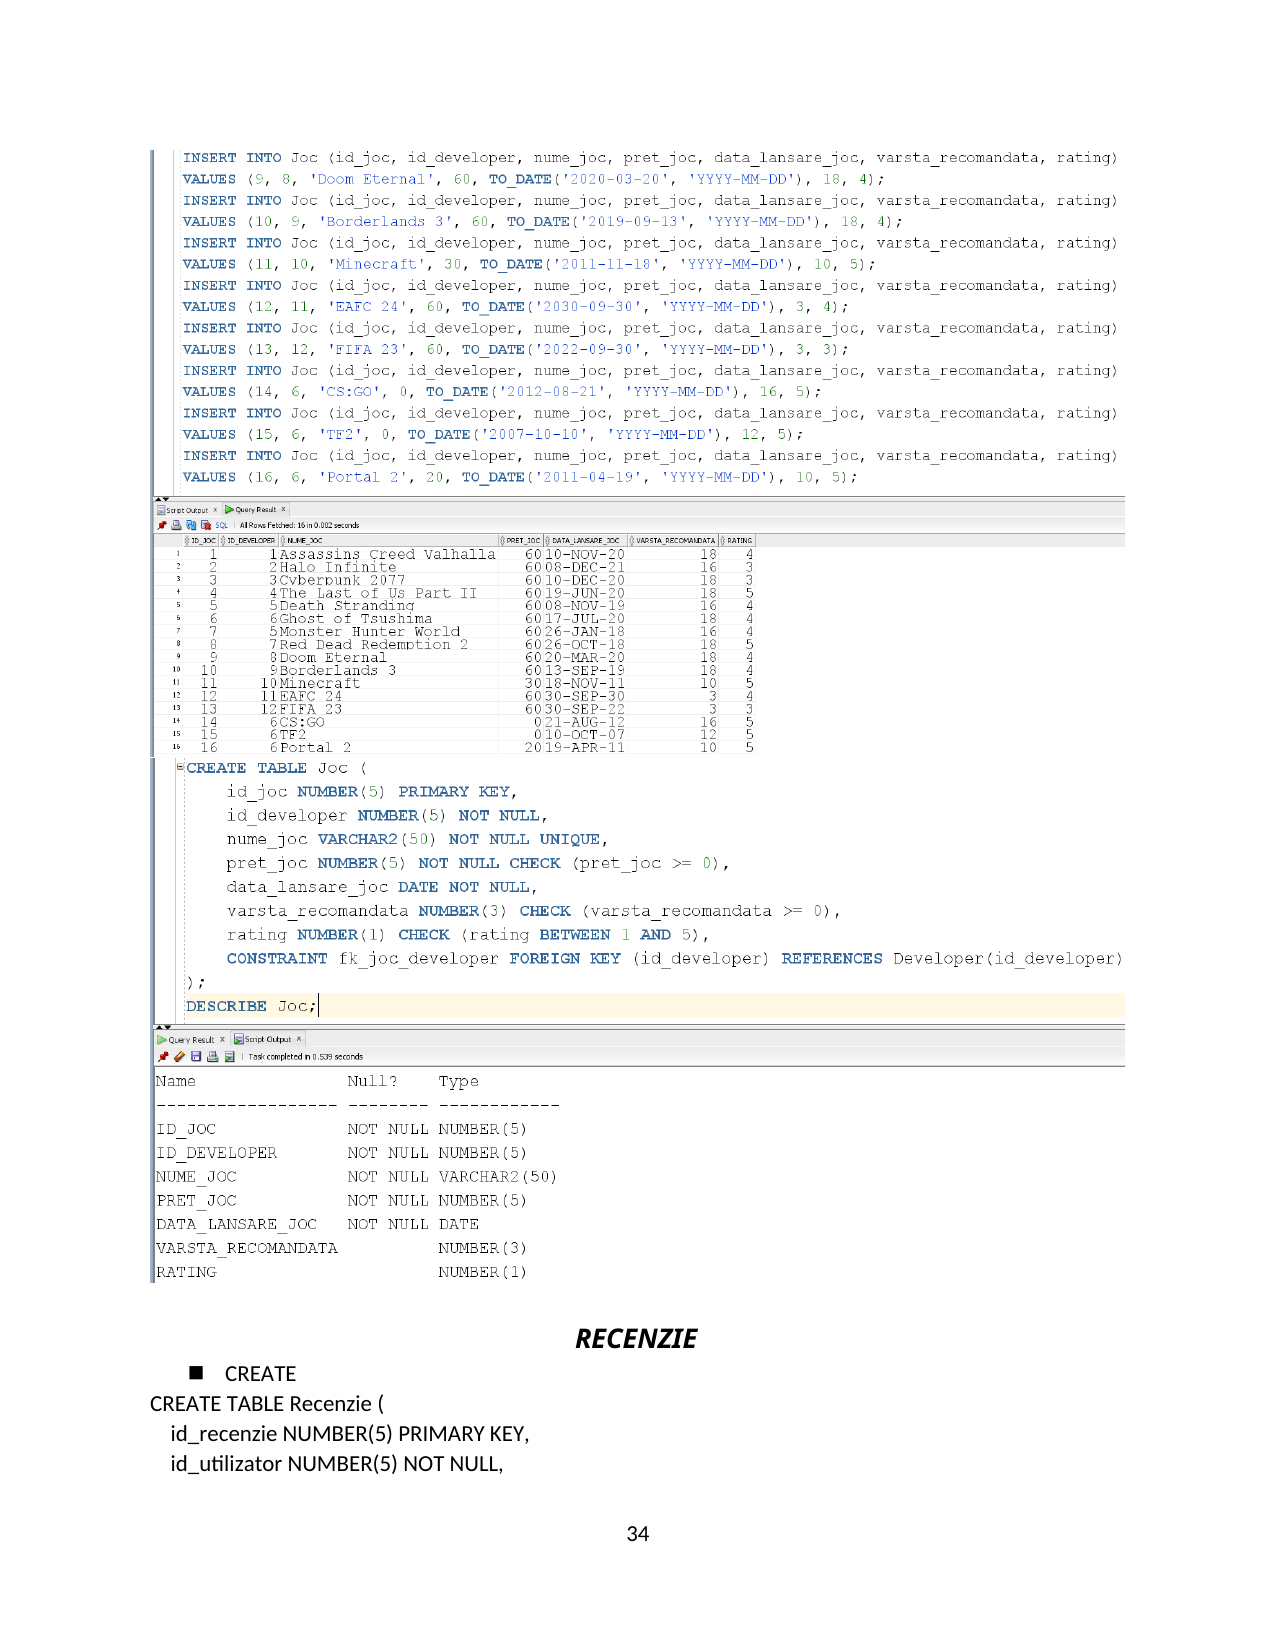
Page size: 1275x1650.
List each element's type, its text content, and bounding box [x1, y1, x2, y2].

picture [150, 758, 1125, 1283]
text CREATE TABLE Recenzie ( [150, 1389, 1125, 1417]
subtitle RECENZIE [150, 1319, 1125, 1356]
text id_utilizator NUMBER(5) NOT NULL, [150, 1449, 1125, 1477]
text id_recenzie NUMBER(5) PRIMARY KEY, [150, 1419, 1125, 1447]
picture [150, 150, 1125, 757]
list CREATE [187, 1359, 1125, 1387]
